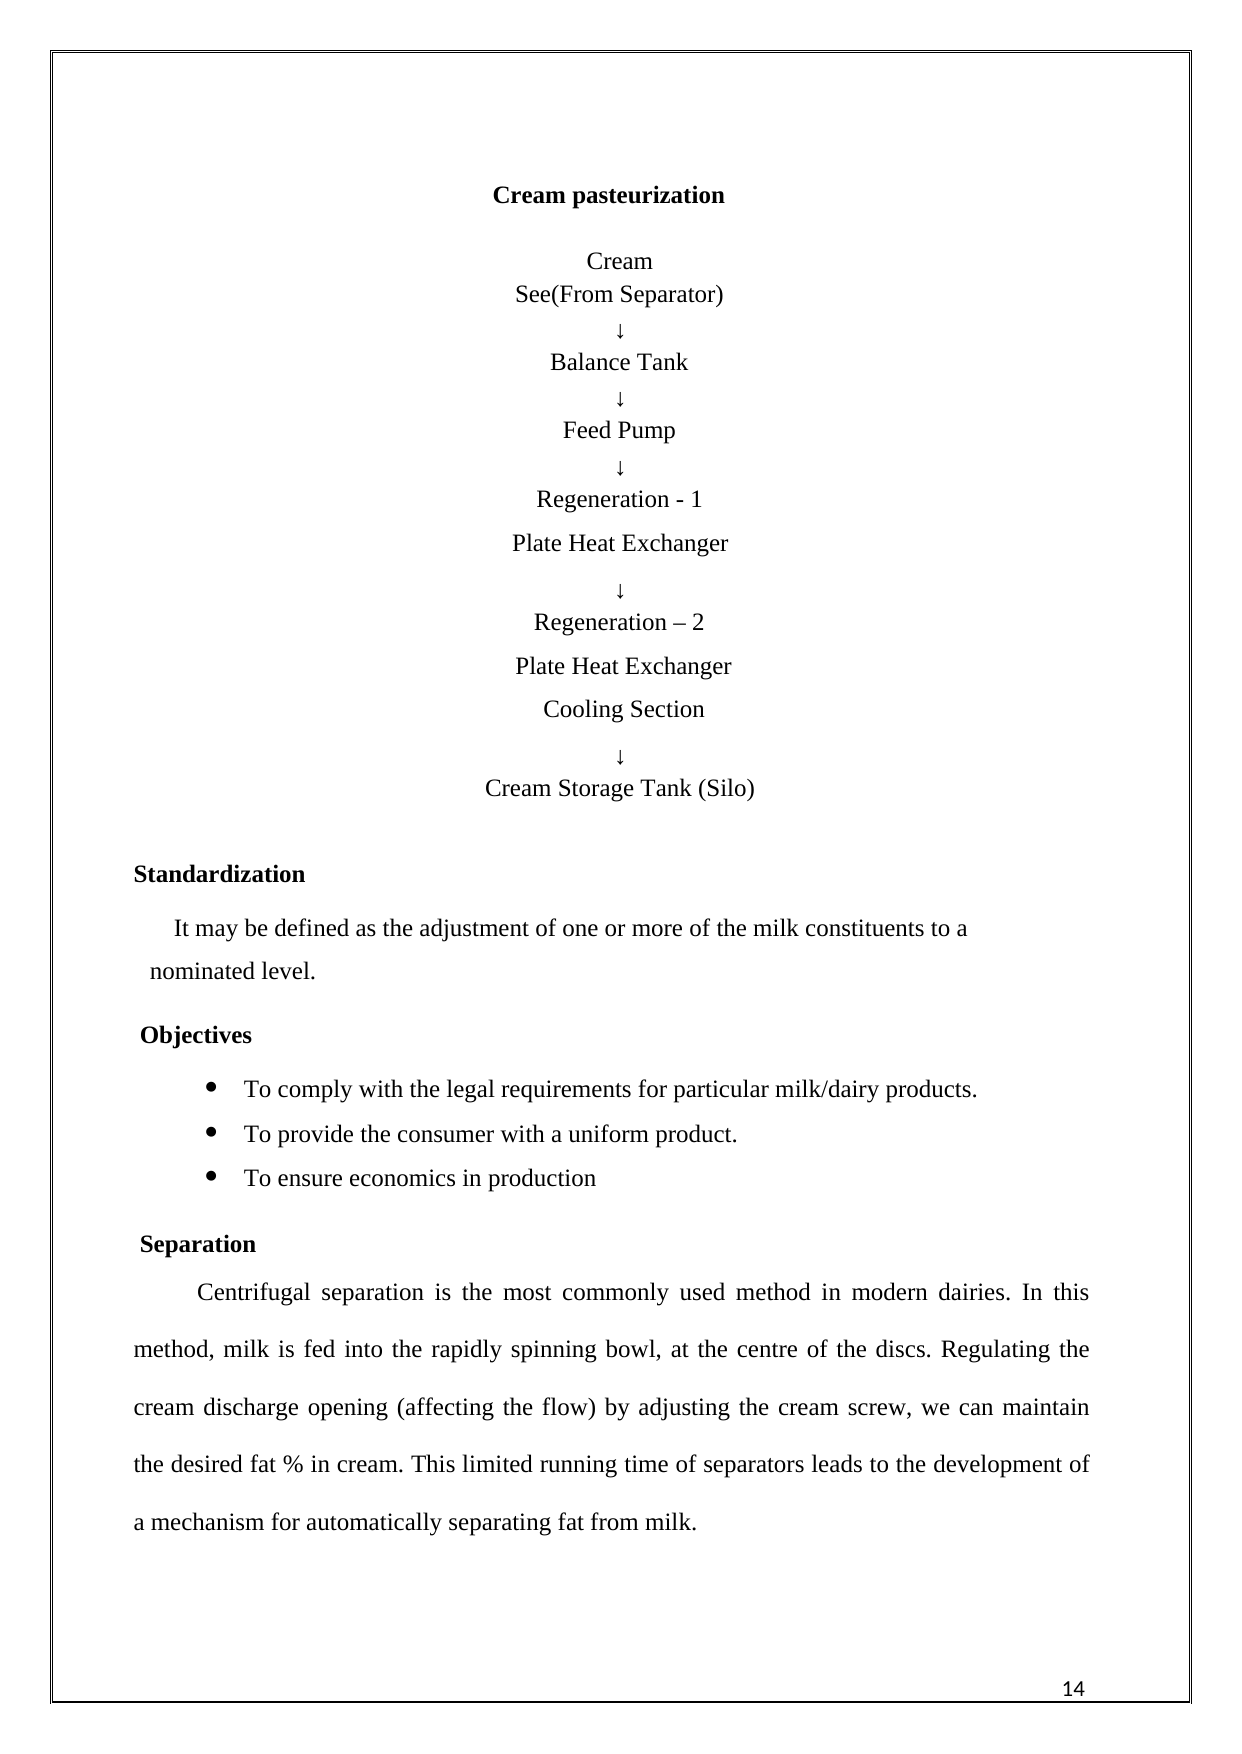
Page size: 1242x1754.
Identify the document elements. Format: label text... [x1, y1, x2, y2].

text ↓ [175, 575, 1065, 604]
text Feed Pump [175, 416, 1063, 444]
text ↓ [175, 741, 1065, 770]
text Standardization [58, 859, 1140, 888]
list To provide the consumer with a uniform product. [206, 1119, 1140, 1148]
text Regeneration - 1 [175, 484, 1064, 513]
text See(From Separator) [175, 279, 1063, 307]
text ↓ [175, 315, 1065, 344]
text Regeneration – 2 [175, 607, 1063, 636]
list To ensure economics in production [206, 1163, 1140, 1193]
text Cream [175, 246, 1064, 275]
text It may be defined as the adjustment of one or more of the milk constituents to a nominated level. [148, 913, 1140, 984]
text Objectives [58, 1021, 1140, 1049]
text Cream pasteurization [148, 180, 1091, 209]
list To comply with the legal requirements for particular milk/dairy products. [206, 1074, 1140, 1104]
text ↓ [175, 383, 1065, 412]
text Balance Tank [175, 347, 1063, 376]
text Centrifugal separation is the most commonly used method in modern dairies. In this method, milk is fed into the rapidly spinning bowl, at the centre of the discs. Regulating the cream discharge opening (affecting the flow) by adjusting the cream screw, we can maintain the desired fat % in cream. This limited running time of separators leads to the development of a mechanism for automatically separating fat from milk. [133, 1277, 1091, 1536]
text Cream Storage Tank (Silo) [175, 773, 1064, 802]
text Separation [133, 1229, 1091, 1258]
text ↓ [175, 452, 1065, 481]
text Plate Heat Exchanger Cooling Section [472, 651, 775, 723]
text Plate Heat Exchanger [175, 528, 1065, 556]
